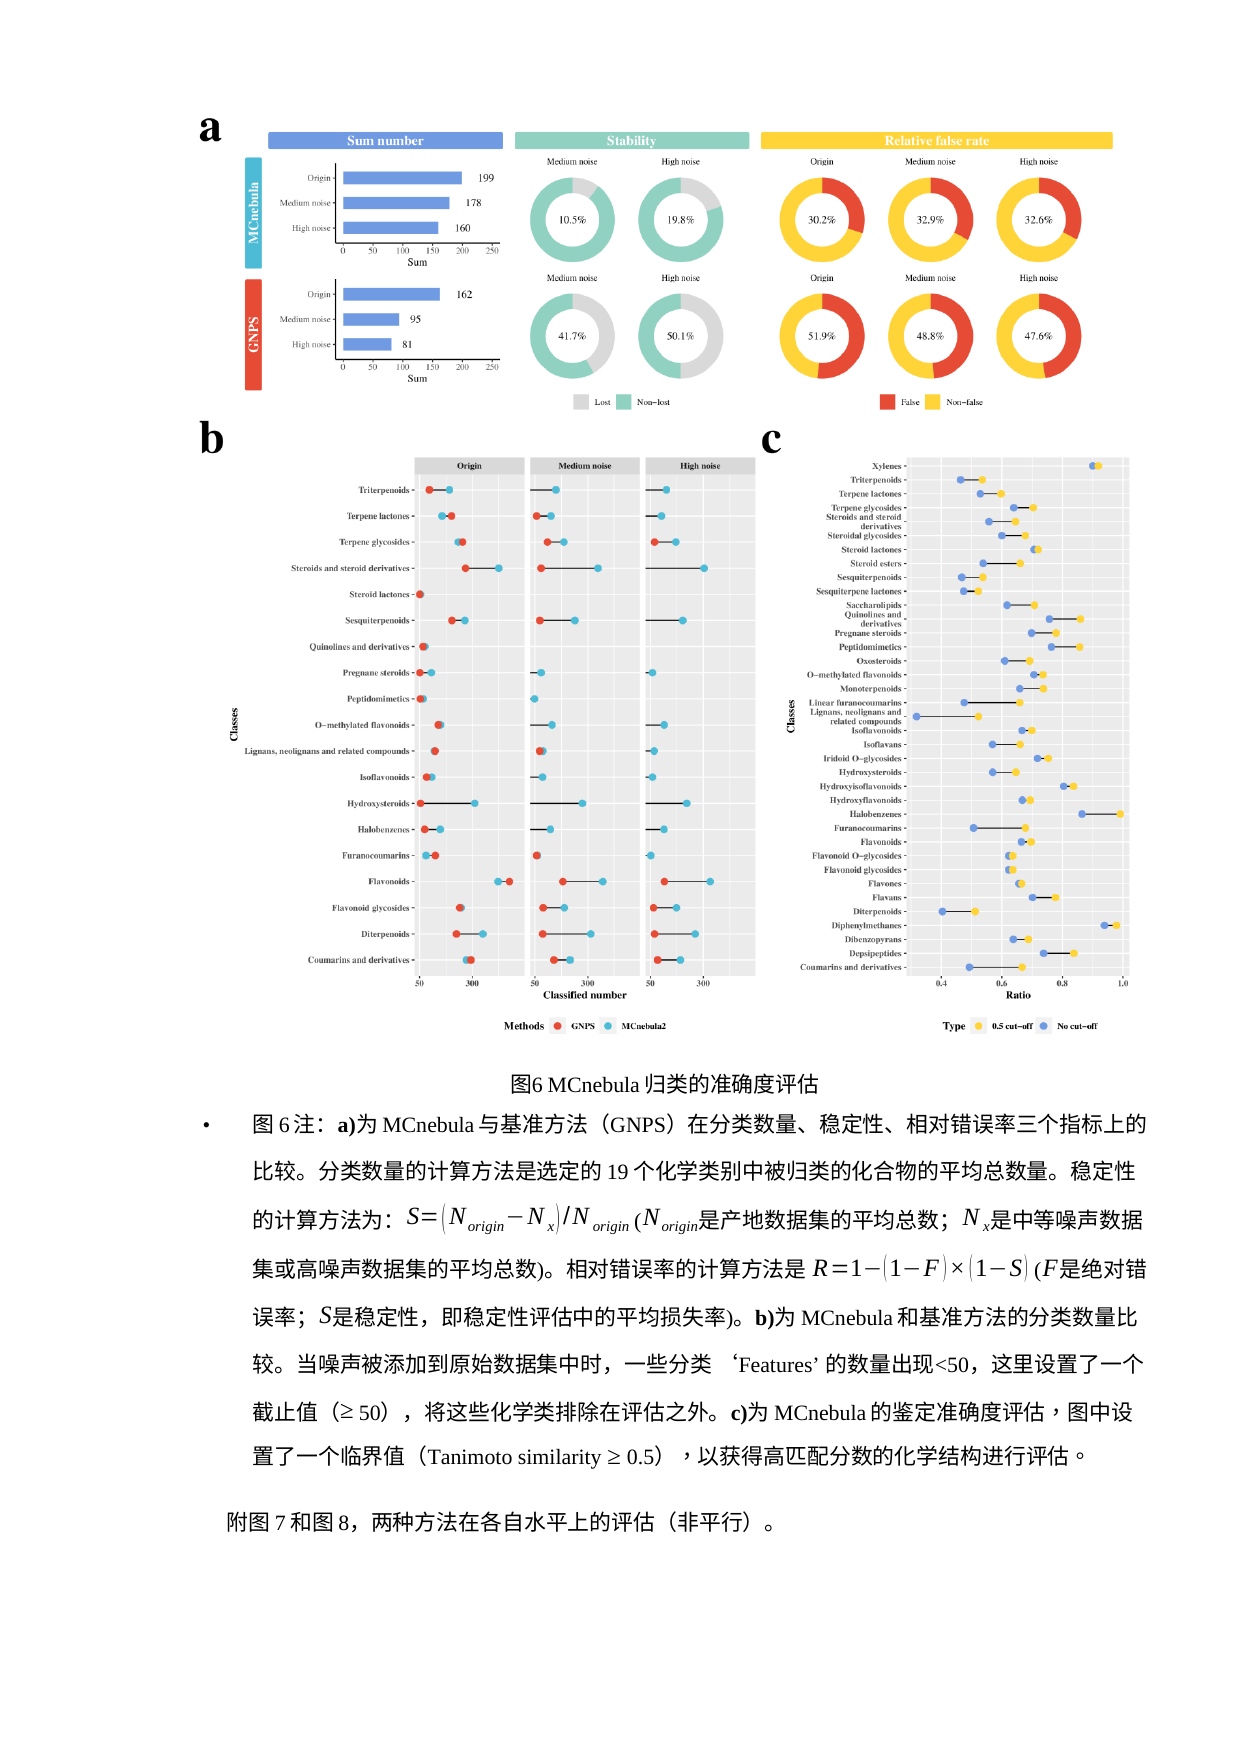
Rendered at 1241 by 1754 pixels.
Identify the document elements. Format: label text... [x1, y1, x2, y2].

picture [199, 118, 1130, 1034]
list 图6注：a)为MCnebula与基准方法（GNPS）在分类数量、稳定性、相对错误率三个指标上的比较。分类数量的计算方法是选定的19个化学类别中被归类的化合物的平均总数量。稳定性的计算方法为： (是产地数据集的平均总数；是中等噪声数据集或高噪声数据集的平均总数)。相对错误率的计算方法是 (是绝对错误率；是稳定性，即稳定性评估中的平均损失率)。b)为MCnebula和基准方法的分类数量比较。当噪声被添加到原始数据集中时，一些分类 ‘Features’ 的数量出现<50，这里设置了一个截止值（ 50），将这些化学类排除在评估之外。c)为MCnebula的鉴定准确度评估，图中设置了一个临界值（Tanimoto similarity 0.5），以获得高匹配分数的化学结构进行评估。 [202, 1107, 1152, 1471]
text 附图7和图8，两种方法在各自水平上的评估（非平行）。 [177, 1505, 1152, 1536]
text 图6 MCnebula归类的准确度评估 [177, 1067, 1152, 1099]
